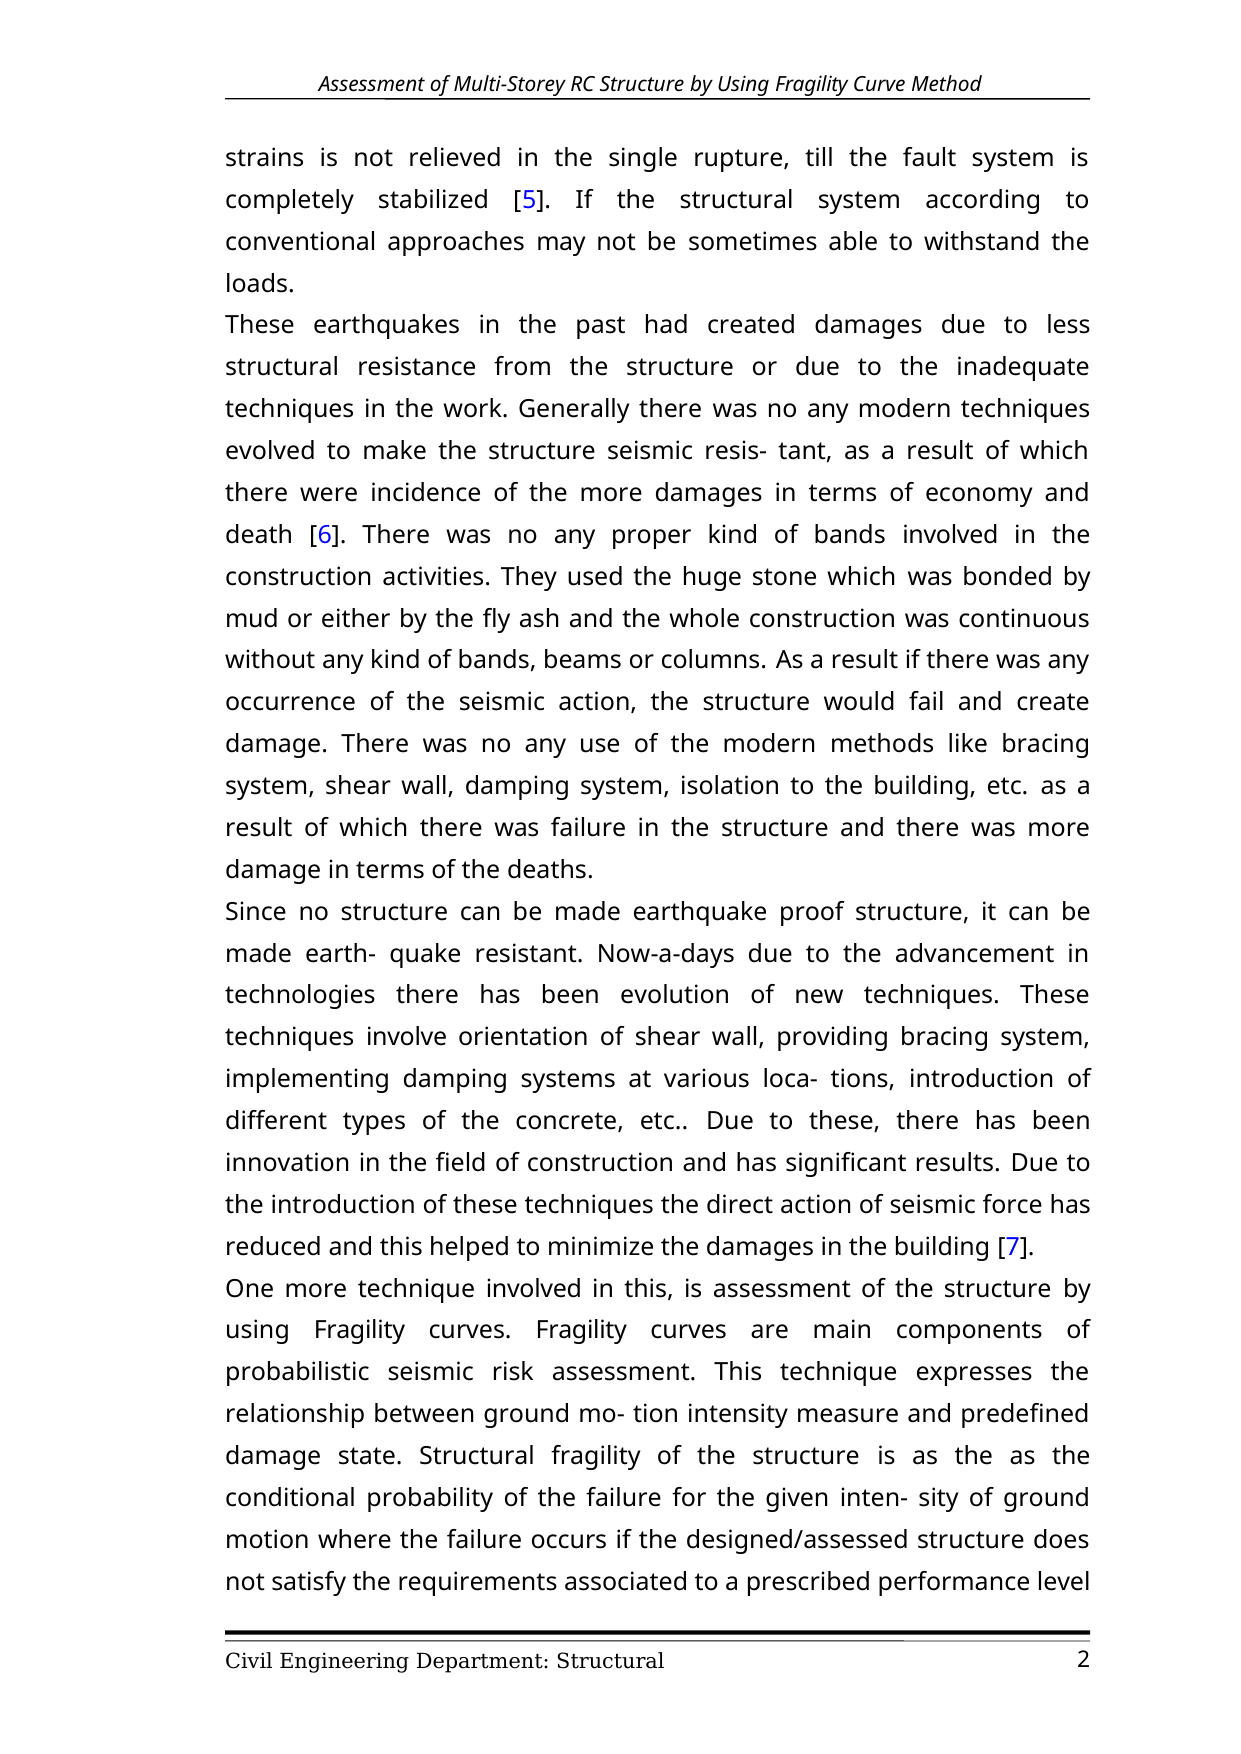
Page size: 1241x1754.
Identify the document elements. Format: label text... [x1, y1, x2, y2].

text strains is not relieved in the single rupture, till the fault system is completely stabilized [5]. If the structural system according to conventional approaches may not be sometimes able to withstand the loads. [225, 139, 1090, 299]
text Since no structure can be made earthquake proof structure, it can be made earth- quake resistant. Now-a-days due to the advancement in technologies there has been evolution of new techniques. These techniques involve orientation of shear wall, providing bracing system, implementing damping systems at various loca- tions, introduction of different types of the concrete, etc.. Due to these, there has been innovation in the field of construction and has significant results. Due to the introduction of these techniques the direct action of seismic force has reduced and this helped to minimize the damages in the building [7]. [225, 893, 1091, 1262]
text These earthquakes in the past had created damages due to less structural resistance from the structure or due to the inadequate techniques in the work. Generally there was no any modern techniques evolved to make the structure seismic resis- tant, as a result of which there were incidence of the more damages in terms of economy and death [6]. There was no any proper kind of bands involved in the construction activities. They used the huge stone which was bonded by mud or either by the fly ash and the whole construction was continuous without any kind of bands, beams or columns. As a result if there was any occurrence of the seismic action, the structure would fail and create damage. There was no any use of the modern methods like bracing system, shear wall, damping system, isolation to the building, etc. as a result of which there was failure in the structure and there was more damage in terms of the deaths. [225, 307, 1091, 886]
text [225, 1270, 1091, 1597]
